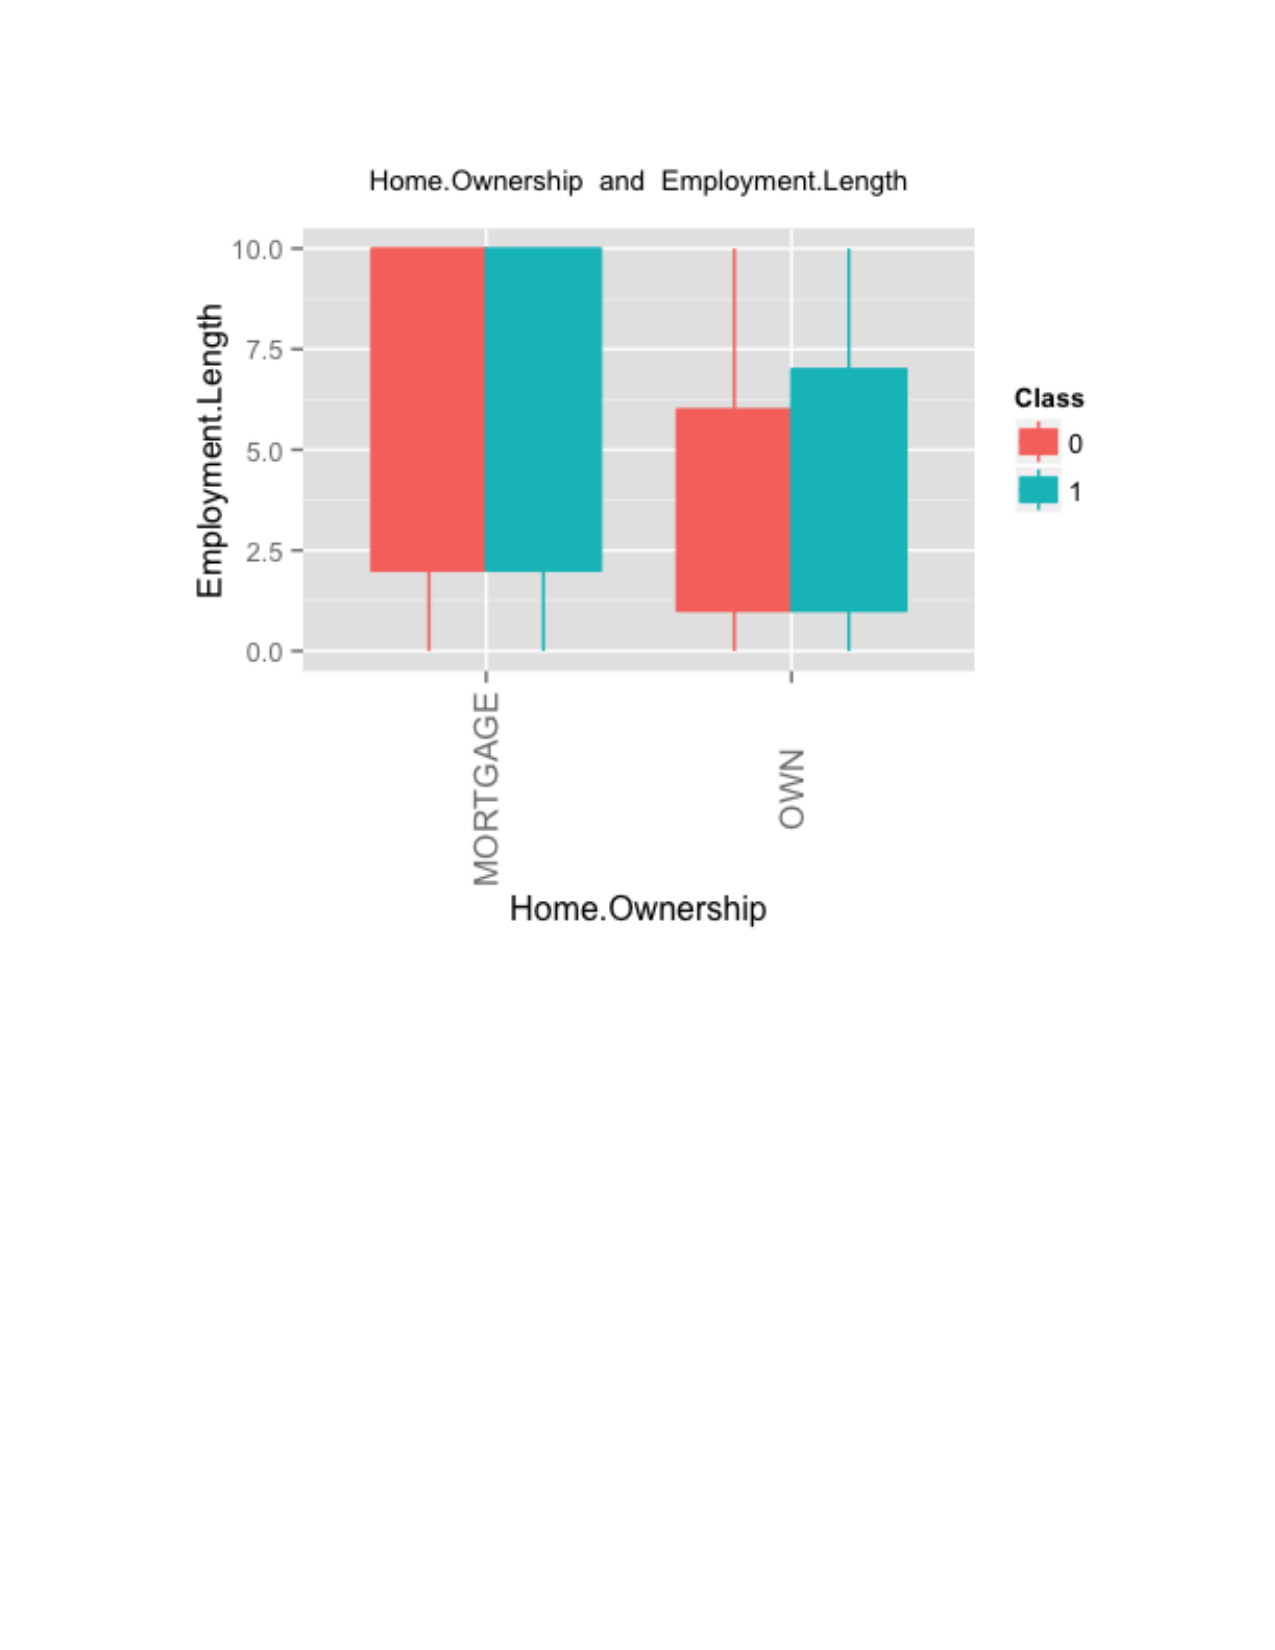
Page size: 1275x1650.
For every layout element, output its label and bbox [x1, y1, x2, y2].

picture [168, 150, 1169, 950]
